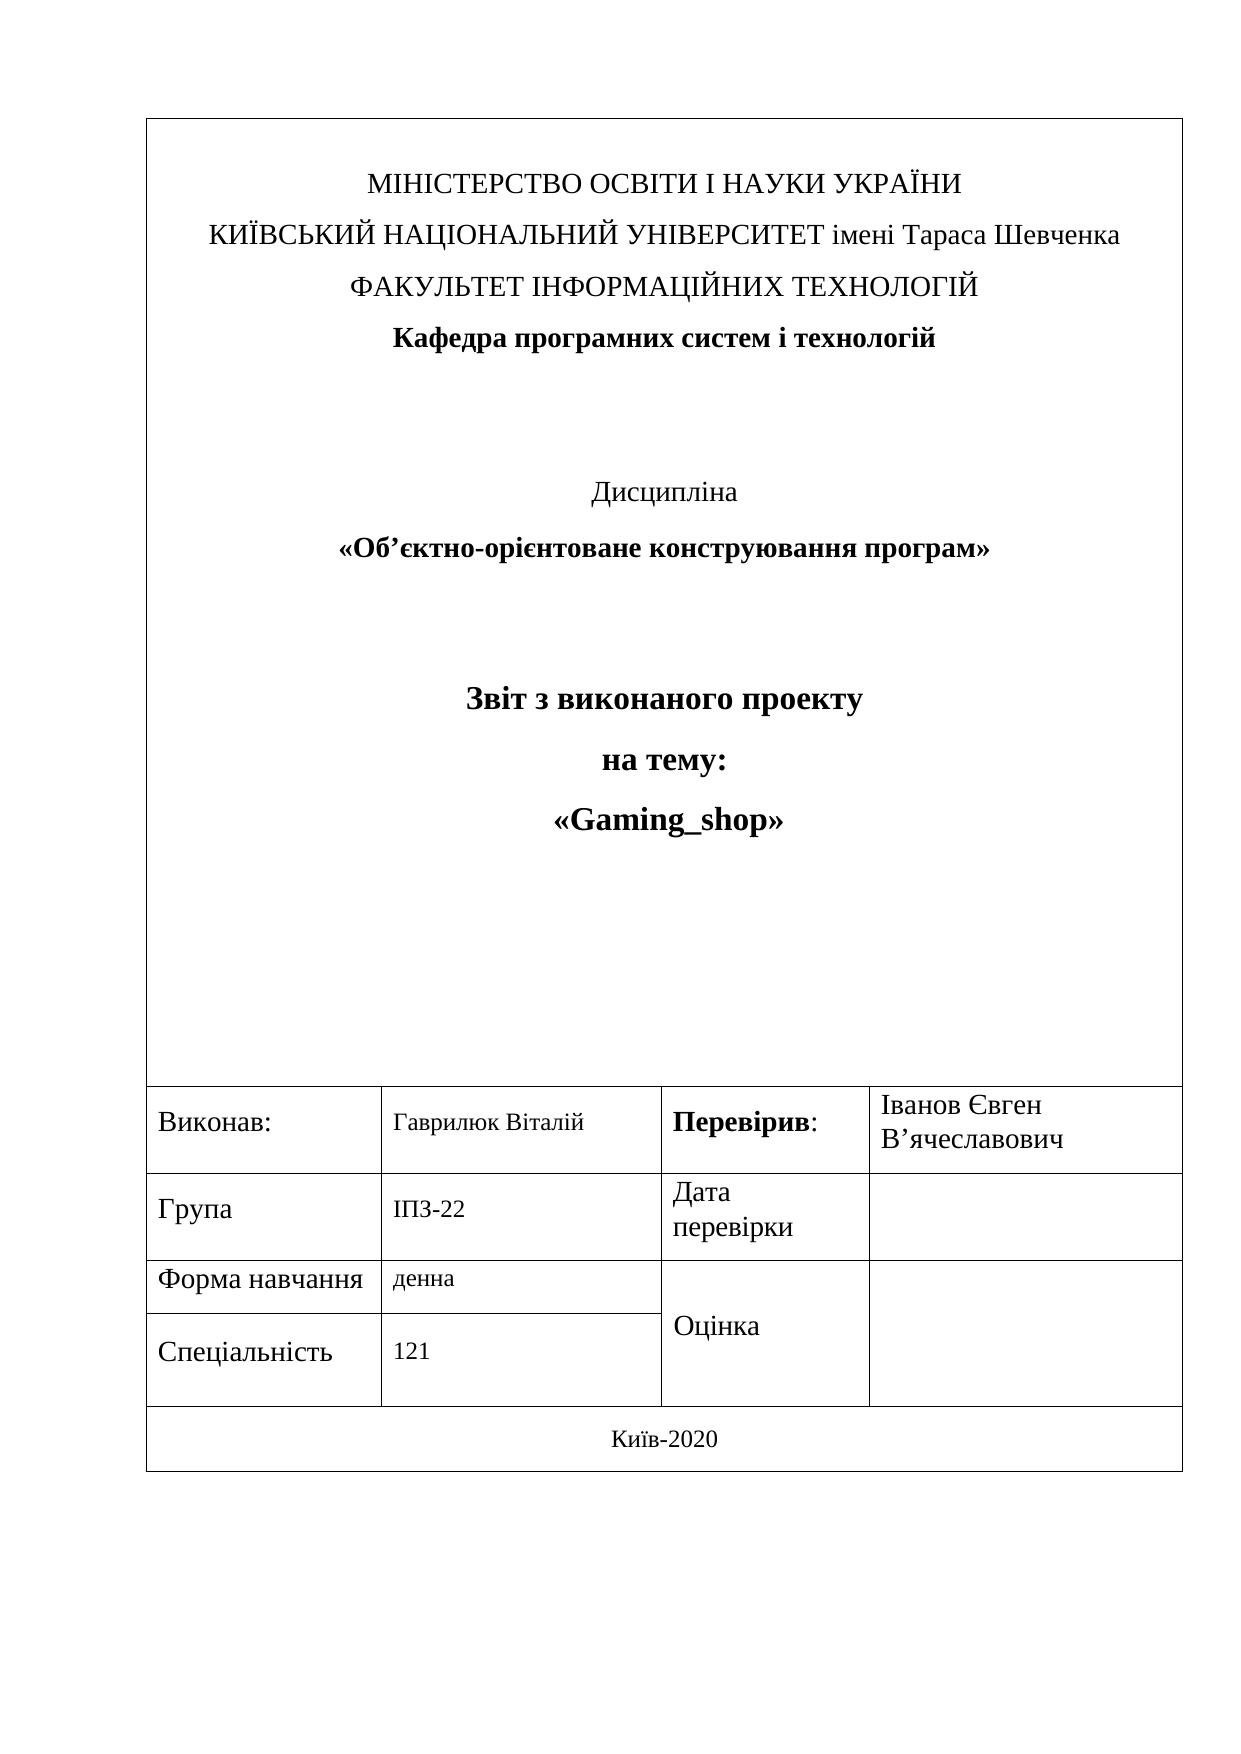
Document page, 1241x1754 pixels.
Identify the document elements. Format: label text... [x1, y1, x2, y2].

table_header МІНІСТЕРСТВО ОСВІТИ І НАУКИ УКРАЇНИ КИЇВСЬКИЙ НАЦІОНАЛЬНИЙ УНІВЕРСИТЕТ імені Тараса Шевченка ФАКУЛЬТЕТ ІНФОРМАЦІЙНИХ ТЕХНОЛОГІЙ Кафедра програмних систем і технологій Дисципліна «Об’єктно-орієнтоване конструювання програм» Звіт з виконаного проекту на тему: «Gaming_shop» [147, 119, 1182, 1086]
table_cell [870, 1174, 1182, 1260]
table_cell Перевірив: [662, 1087, 869, 1173]
table_cell 121 [382, 1314, 661, 1406]
table_cell Іванов Євген В’ячеславович [870, 1087, 1182, 1173]
table_cell Виконав: [147, 1087, 381, 1173]
table_cell ІПЗ-22 [382, 1174, 661, 1260]
table_cell [870, 1261, 1182, 1406]
table_cell Гаврилюк Віталій [382, 1087, 661, 1173]
table_cell денна [382, 1261, 661, 1312]
table_cell Група [147, 1174, 381, 1260]
table_cell Спеціальність [147, 1314, 381, 1406]
table_cell Оцінка [662, 1261, 869, 1406]
table_cell Дата перевірки [662, 1174, 869, 1260]
table_cell Київ-2020 [147, 1407, 1182, 1471]
table_cell Форма навчання [147, 1261, 381, 1312]
